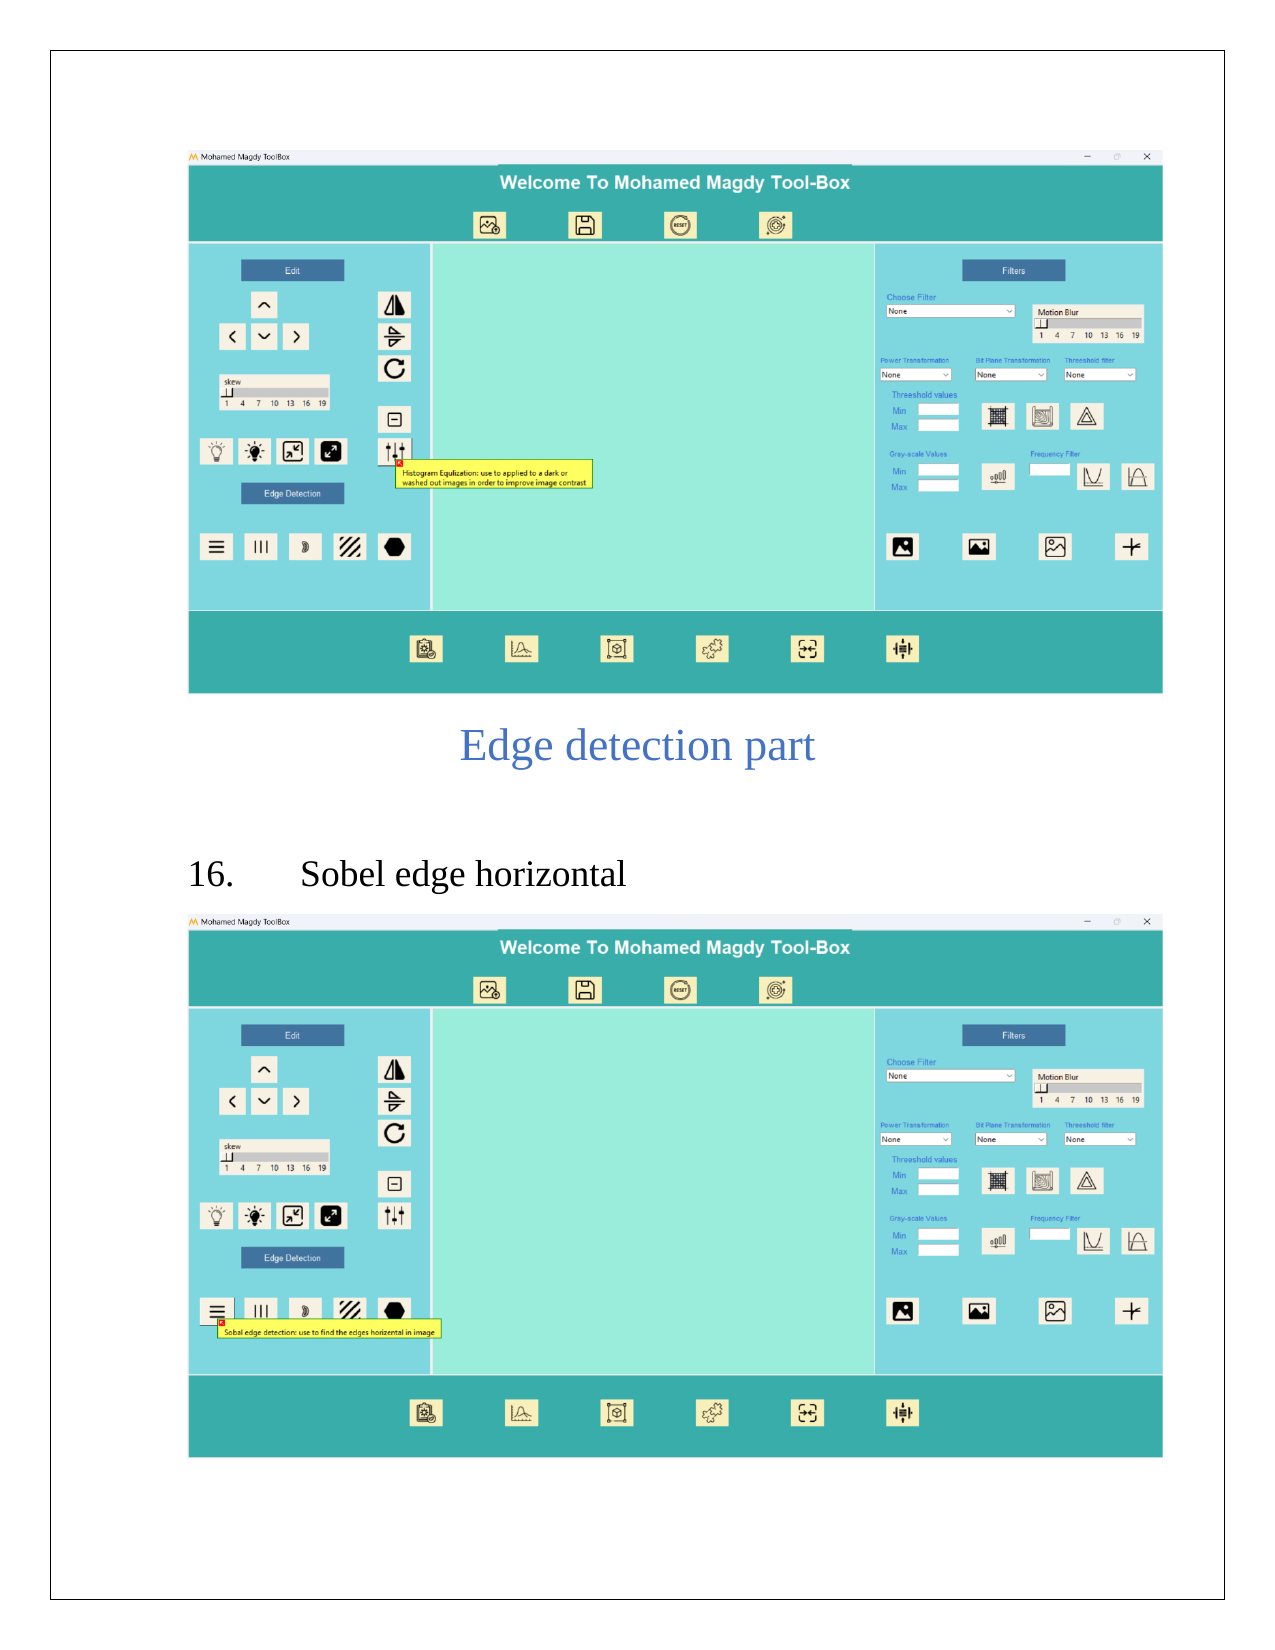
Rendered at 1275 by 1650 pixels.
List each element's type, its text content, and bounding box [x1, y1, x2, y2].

text Edge detection part [150, 717, 1125, 770]
picture [187, 914, 1163, 1463]
picture [187, 150, 1163, 699]
list Sobel edge horizontal [187, 852, 1125, 895]
